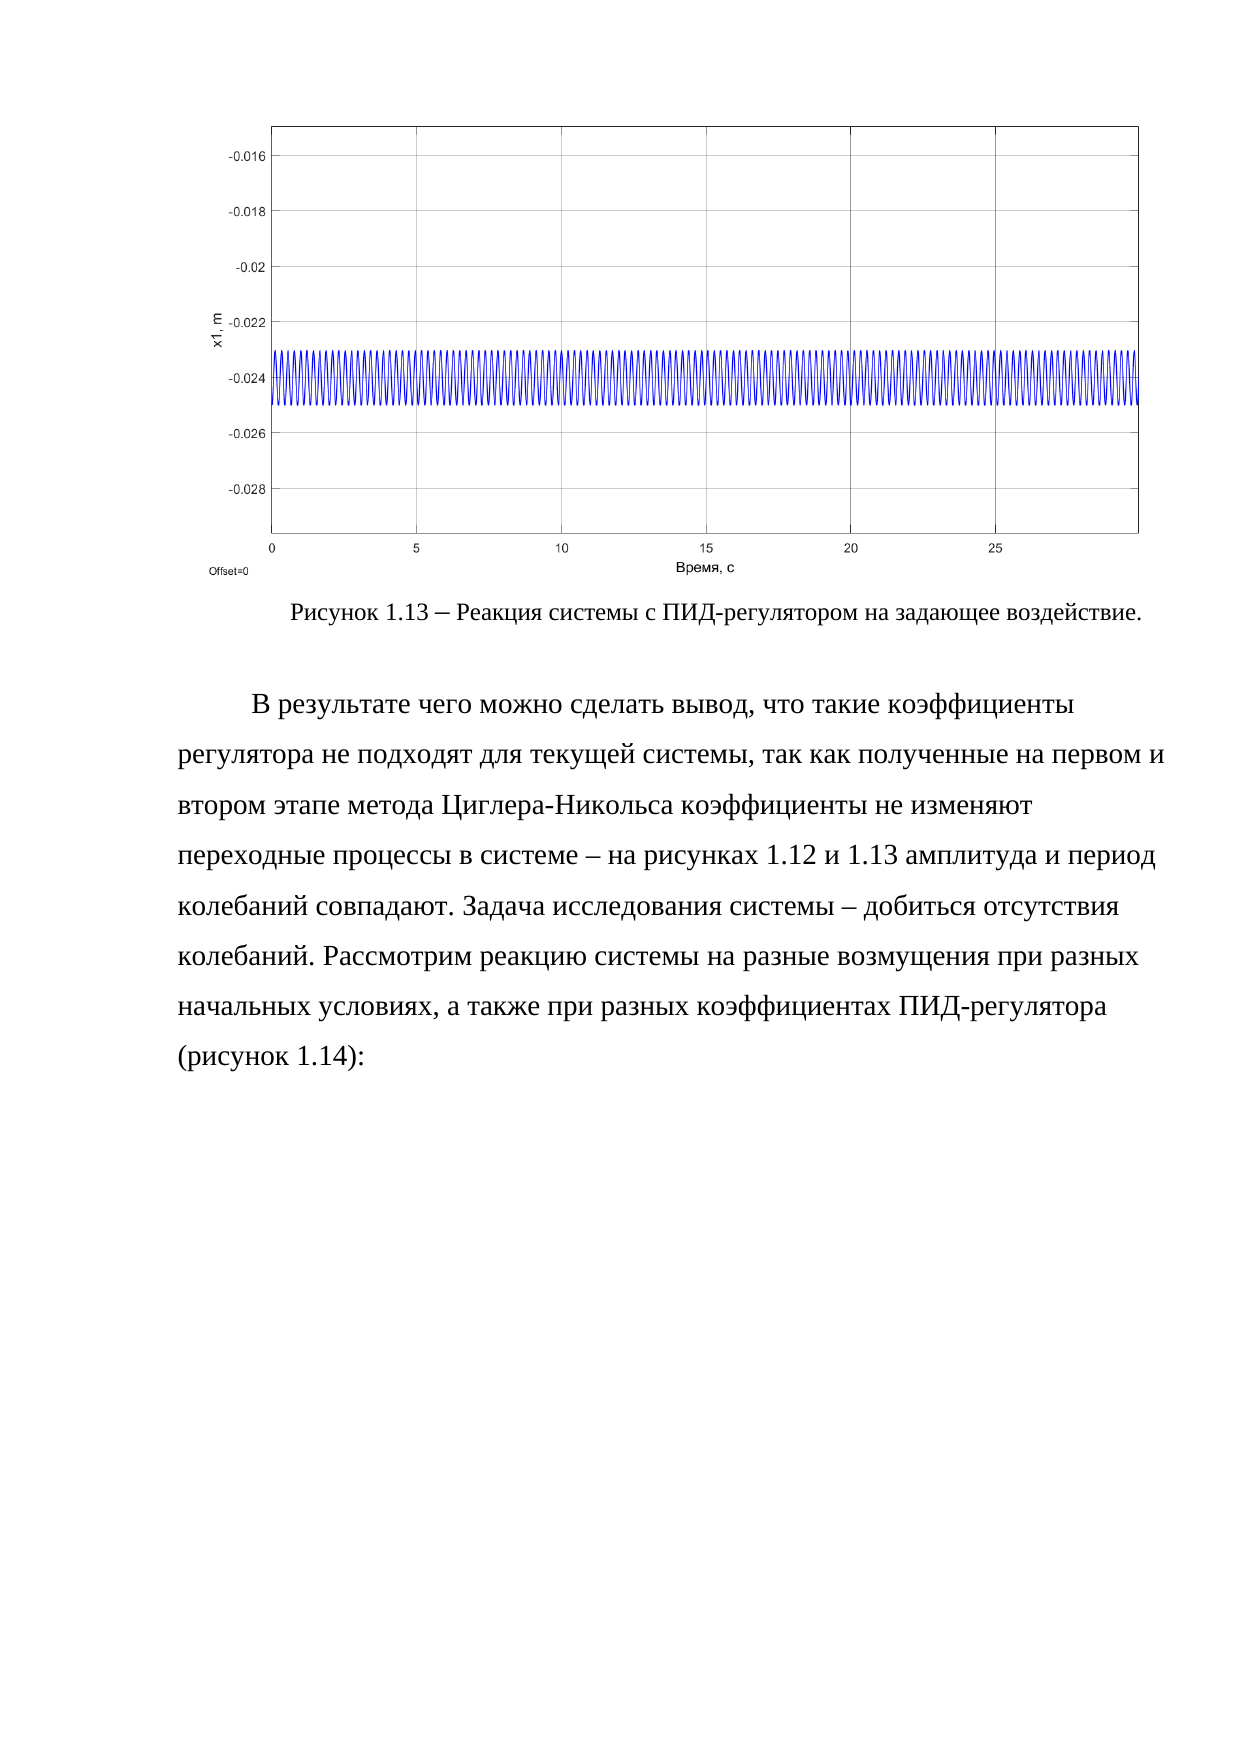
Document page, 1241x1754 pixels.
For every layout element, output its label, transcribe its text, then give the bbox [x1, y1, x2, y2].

text В результате чего можно сделать вывод, что такие коэффициенты регулятора не подходят для текущей системы, так как полученные на первом и втором этапе метода Циглера-Никольса коэффициенты не изменяют переходные процессы в системе – на рисунках 1.12 и 1.13 амплитуда и период колебаний совпадают. Задача исследования системы – добиться отсутствия колебаний. Рассмотрим реакцию системы на разные возмущения при разных начальных условиях, а также при разных коэффициентах ПИД-регулятора (рисунок 1.14): [177, 686, 1181, 1072]
picture [208, 118, 1150, 579]
text Рисунок 1.13 – Реакция системы с ПИД-регулятором на задающее воздействие. [177, 593, 1181, 626]
